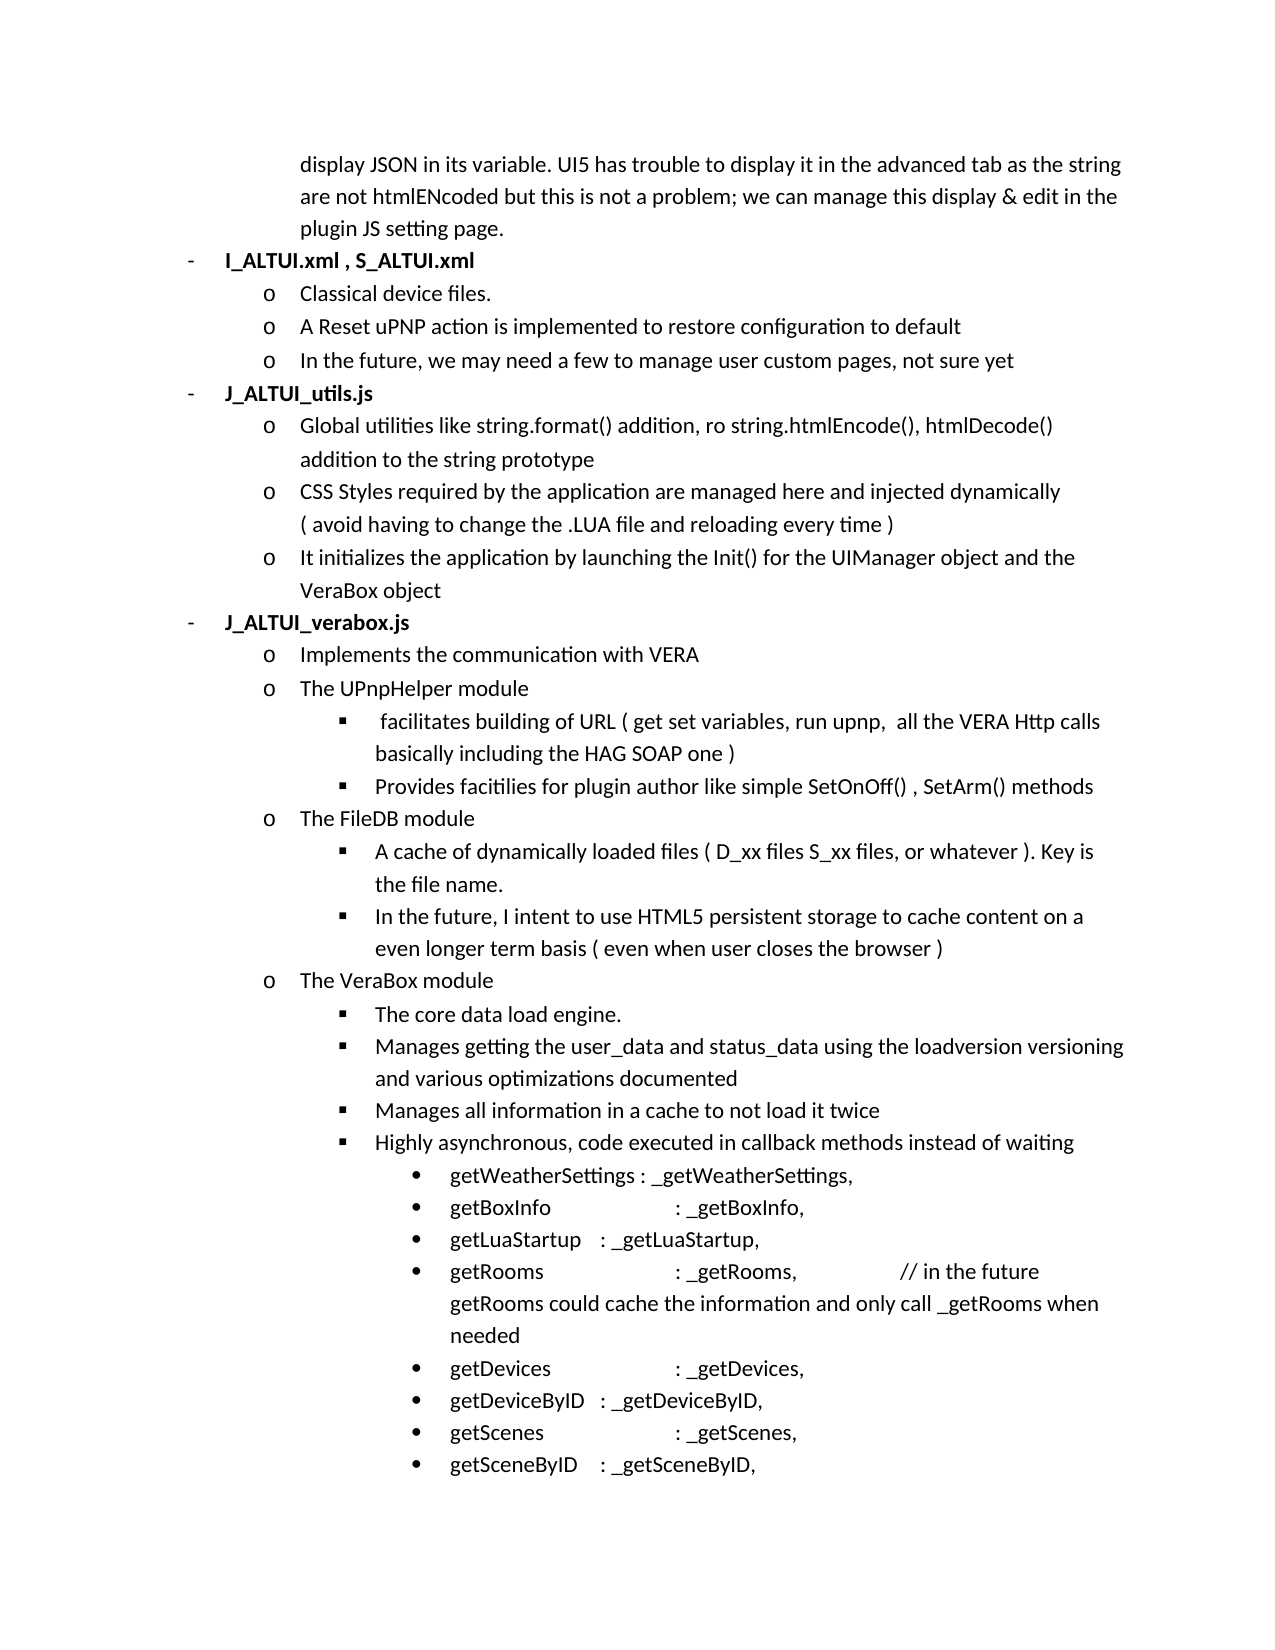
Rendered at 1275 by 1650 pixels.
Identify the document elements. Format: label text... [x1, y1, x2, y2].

list getScenes : _getScenes, [412, 1418, 1125, 1446]
list getDevices : _getDevices, [412, 1354, 1125, 1382]
list A cache of dynamically loaded files ( D_xx files S_xx files, or whatever ). Key is the file name. [337, 837, 1125, 898]
list Implements the communication with VERA [262, 640, 1125, 669]
list Global utilities like string.format() addition, ro string.htmlEncode(), htmlDecode() addition to the string prototype [262, 412, 1125, 473]
list Highly asynchronous, code executed in callback methods instead of waiting [337, 1128, 1125, 1157]
list J_ALTUI_utils.js [187, 379, 1125, 407]
list The core data load engine. [337, 1000, 1125, 1028]
list J_ALTUI_verabox.js [187, 608, 1125, 636]
list facilitates building of URL ( get set variables, run upnp, all the VERA Http calls basically including the HAG SOAP one ) [337, 707, 1125, 768]
list getRooms : _getRooms, // in the future getRooms could cache the information and only call _getRooms when needed [412, 1257, 1125, 1350]
list getSceneByID : _getSceneByID, [412, 1450, 1125, 1478]
list getLuaStartup : _getLuaStartup, [412, 1225, 1125, 1253]
list CSS Styles required by the application are managed here and injected dynamically ( avoid having to change the .LUA file and reloading every time ) [262, 477, 1125, 538]
list Provides facitilies for plugin author like simple SetOnOff() , SetArm() methods [337, 772, 1125, 800]
list getBoxInfo : _getBoxInfo, [412, 1193, 1125, 1221]
list Manages getting the user_data and status_data using the loadversion versioning and various optimizations documented [337, 1032, 1125, 1092]
list In the future, we may need a few to manage user custom pages, not sure yet [262, 346, 1125, 375]
list I_ALTUI.xml , S_ALTUI.xml [187, 247, 1125, 274]
list Manages all information in a cache to not load it twice [337, 1096, 1125, 1124]
list The VeraBox module [262, 966, 1125, 995]
list The UPnpHelper module [262, 674, 1125, 703]
list getWeatherSettings : _getWeatherSettings, [412, 1161, 1125, 1189]
list Classical device files. [262, 279, 1125, 308]
list In the future, I intent to use HTML5 persistent storage to cache content on a even longer term basis ( even when user closes the browser ) [337, 902, 1125, 962]
list getDeviceByID : _getDeviceByID, [412, 1386, 1125, 1414]
list It initializes the application by launching the Init() for the UIManager object and the VeraBox object [262, 543, 1125, 604]
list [262, 150, 1125, 242]
list A Reset uPNP action is implemented to restore configuration to default [262, 312, 1125, 341]
list The FileDB module [262, 804, 1125, 833]
